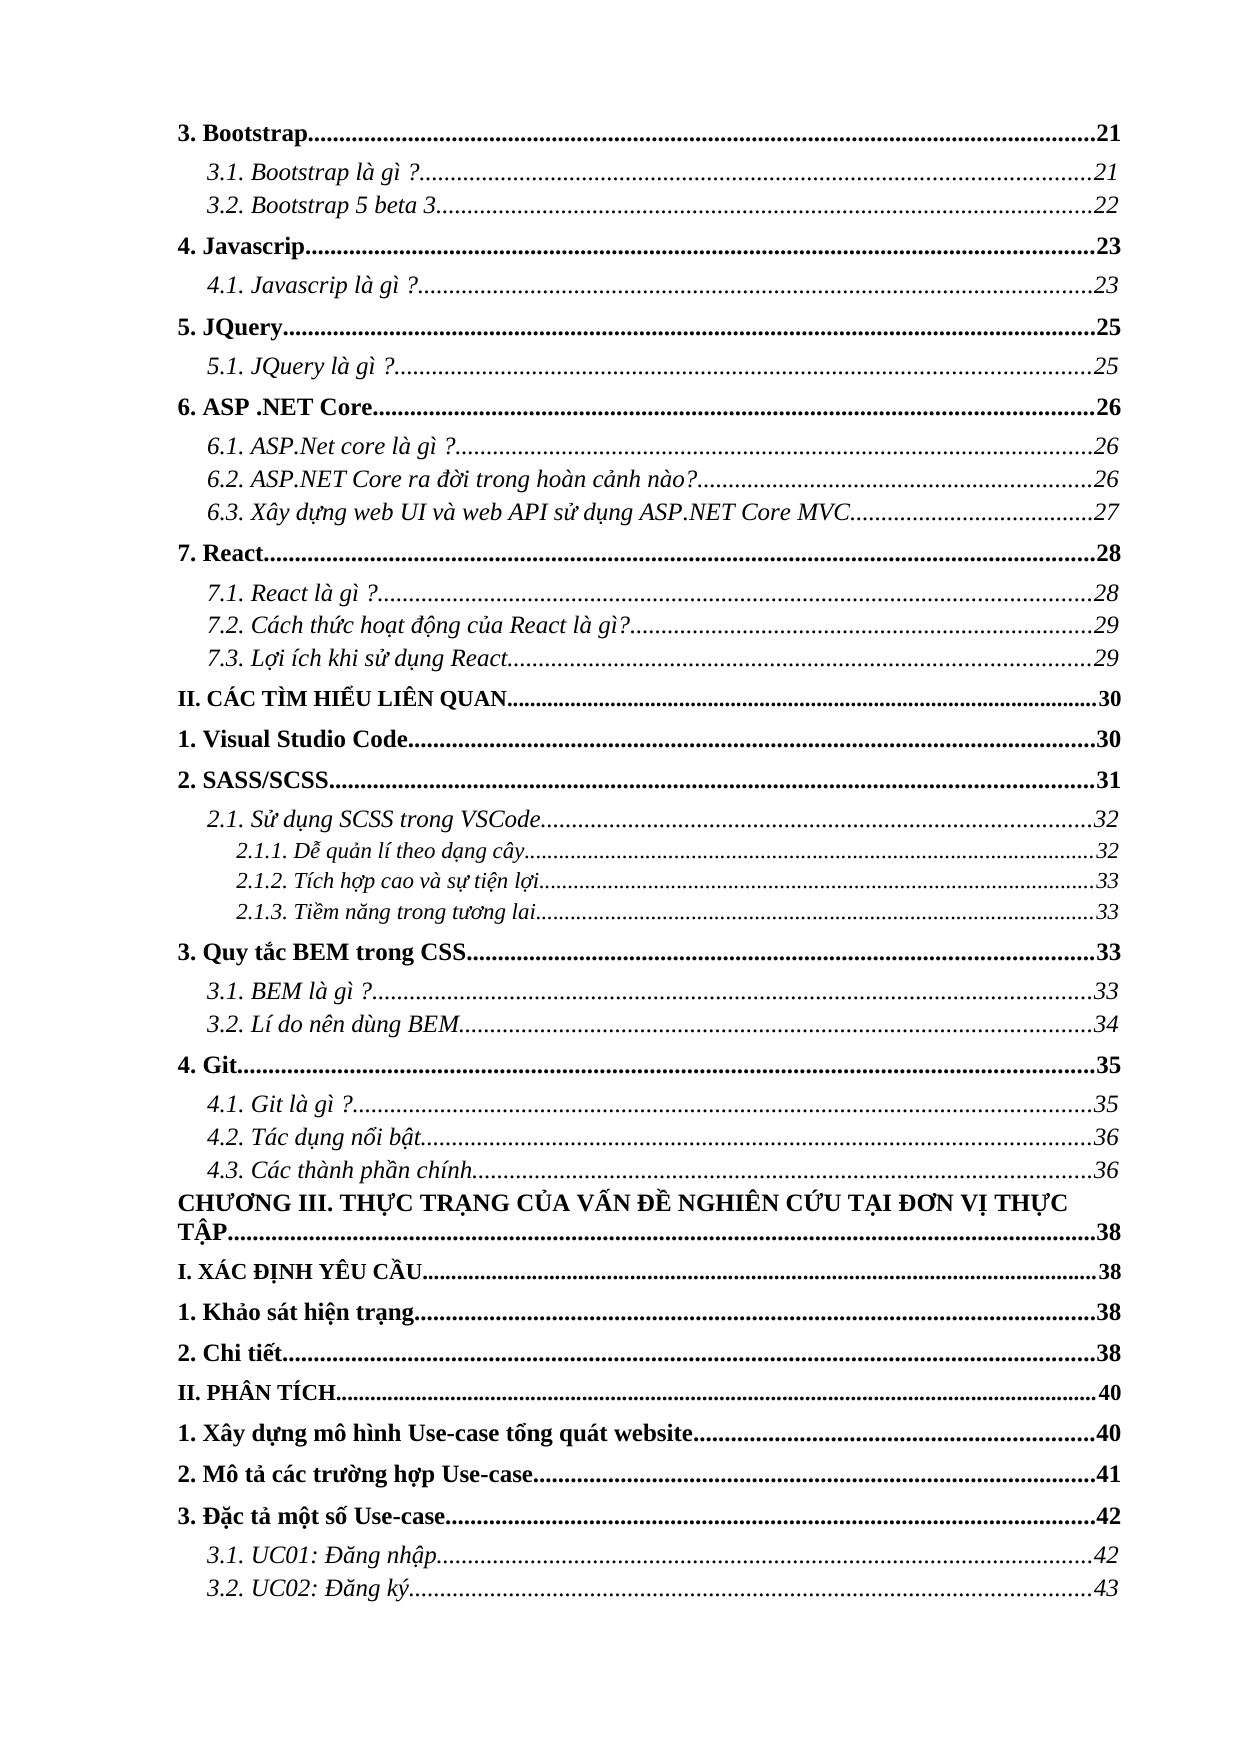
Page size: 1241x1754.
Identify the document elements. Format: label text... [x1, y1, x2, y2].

text 7.3. Lợi ích khi sử dụng React 29 [207, 643, 1122, 672]
text 2. Mô tả các trường hợp Use-case 41 [177, 1459, 1122, 1488]
text II. PHÂN TÍCH 40 [177, 1379, 1122, 1406]
text 3.1. Bootstrap là gì ? 21 [207, 157, 1122, 186]
text 2.1.1. Dễ quản lí theo dạng cây 32 [236, 837, 1122, 863]
text 5. JQuery 25 [177, 312, 1122, 341]
text 2. Chi tiết 38 [177, 1338, 1122, 1367]
text 3. Bootstrap 21 [177, 118, 1122, 147]
text 1. Xây dựng mô hình Use-case tổng quát website 40 [177, 1418, 1122, 1447]
text 4.2. Tác dụng nổi bật 36 [207, 1122, 1122, 1151]
text 2.1. Sử dụng SCSS trong VSCode 32 [541, 804, 1122, 833]
text 4. Javascrip 23 [177, 231, 1122, 260]
text 4.3. Các thành phần chính 36 [207, 1155, 1122, 1184]
text 3. Đặc tả một số Use-case 42 [177, 1501, 1122, 1529]
text 6.1. ASP.Net core là gì ? 26 [207, 431, 1122, 460]
text 3.1. BEM là gì ? 33 [207, 976, 1122, 1005]
text 3.2. Bootstrap 5 beta 3 22 [207, 190, 1122, 219]
text 3.1. UC01: Đăng nhập 42 [207, 1540, 1122, 1569]
text II. CÁC TÌM HIỂU LIÊN QUAN 30 [177, 685, 1122, 711]
text 4.1. Git là gì ? 35 [207, 1089, 1122, 1118]
text 3. Quy tắc BEM trong CSS 33 [177, 937, 1122, 966]
text 5.1. JQuery là gì ? 25 [207, 351, 1122, 380]
text 2. SASS/SCSS 31 [177, 765, 1122, 794]
text I. XÁC ĐỊNH YÊU CẦU 38 [177, 1258, 1122, 1284]
text 6.3. Xây dựng web UI và web API sử dụng ASP.NET Core MVC 27 [207, 497, 1122, 526]
text 2.1.3. Tiềm năng trong tương lai 33 [236, 898, 1122, 924]
text 4. Git 35 [177, 1050, 1122, 1079]
text 1. Visual Studio Code 30 [408, 724, 1122, 752]
text 6.2. ASP.NET Core ra đời trong hoàn cảnh nào? 26 [207, 464, 1122, 493]
text 3.2. UC02: Đăng ký 43 [207, 1573, 1122, 1602]
text 7.1. React là gì ? 28 [207, 578, 1122, 606]
text 7.2. Cách thức hoạt động của React là gì? 29 [207, 611, 1122, 639]
text 1. Khảo sát hiện trạng 38 [177, 1297, 1122, 1326]
text 2.1.2. Tích hợp cao và sự tiện lợi 33 [236, 867, 1122, 894]
text 7. React 28 [177, 538, 1122, 567]
text CHƯƠNG III. THỰC TRẠNG CỦA VẤN ĐỀ NGHIÊN CỨU TẠI ĐƠN VỊ thực TẬP 38 [177, 1188, 1122, 1246]
text 3.2. Lí do nên dùng BEM 34 [207, 1009, 1122, 1038]
text 4.1. Javascrip là gì ? 23 [207, 271, 1122, 299]
text 6. ASP .NET Core 26 [177, 392, 1122, 421]
